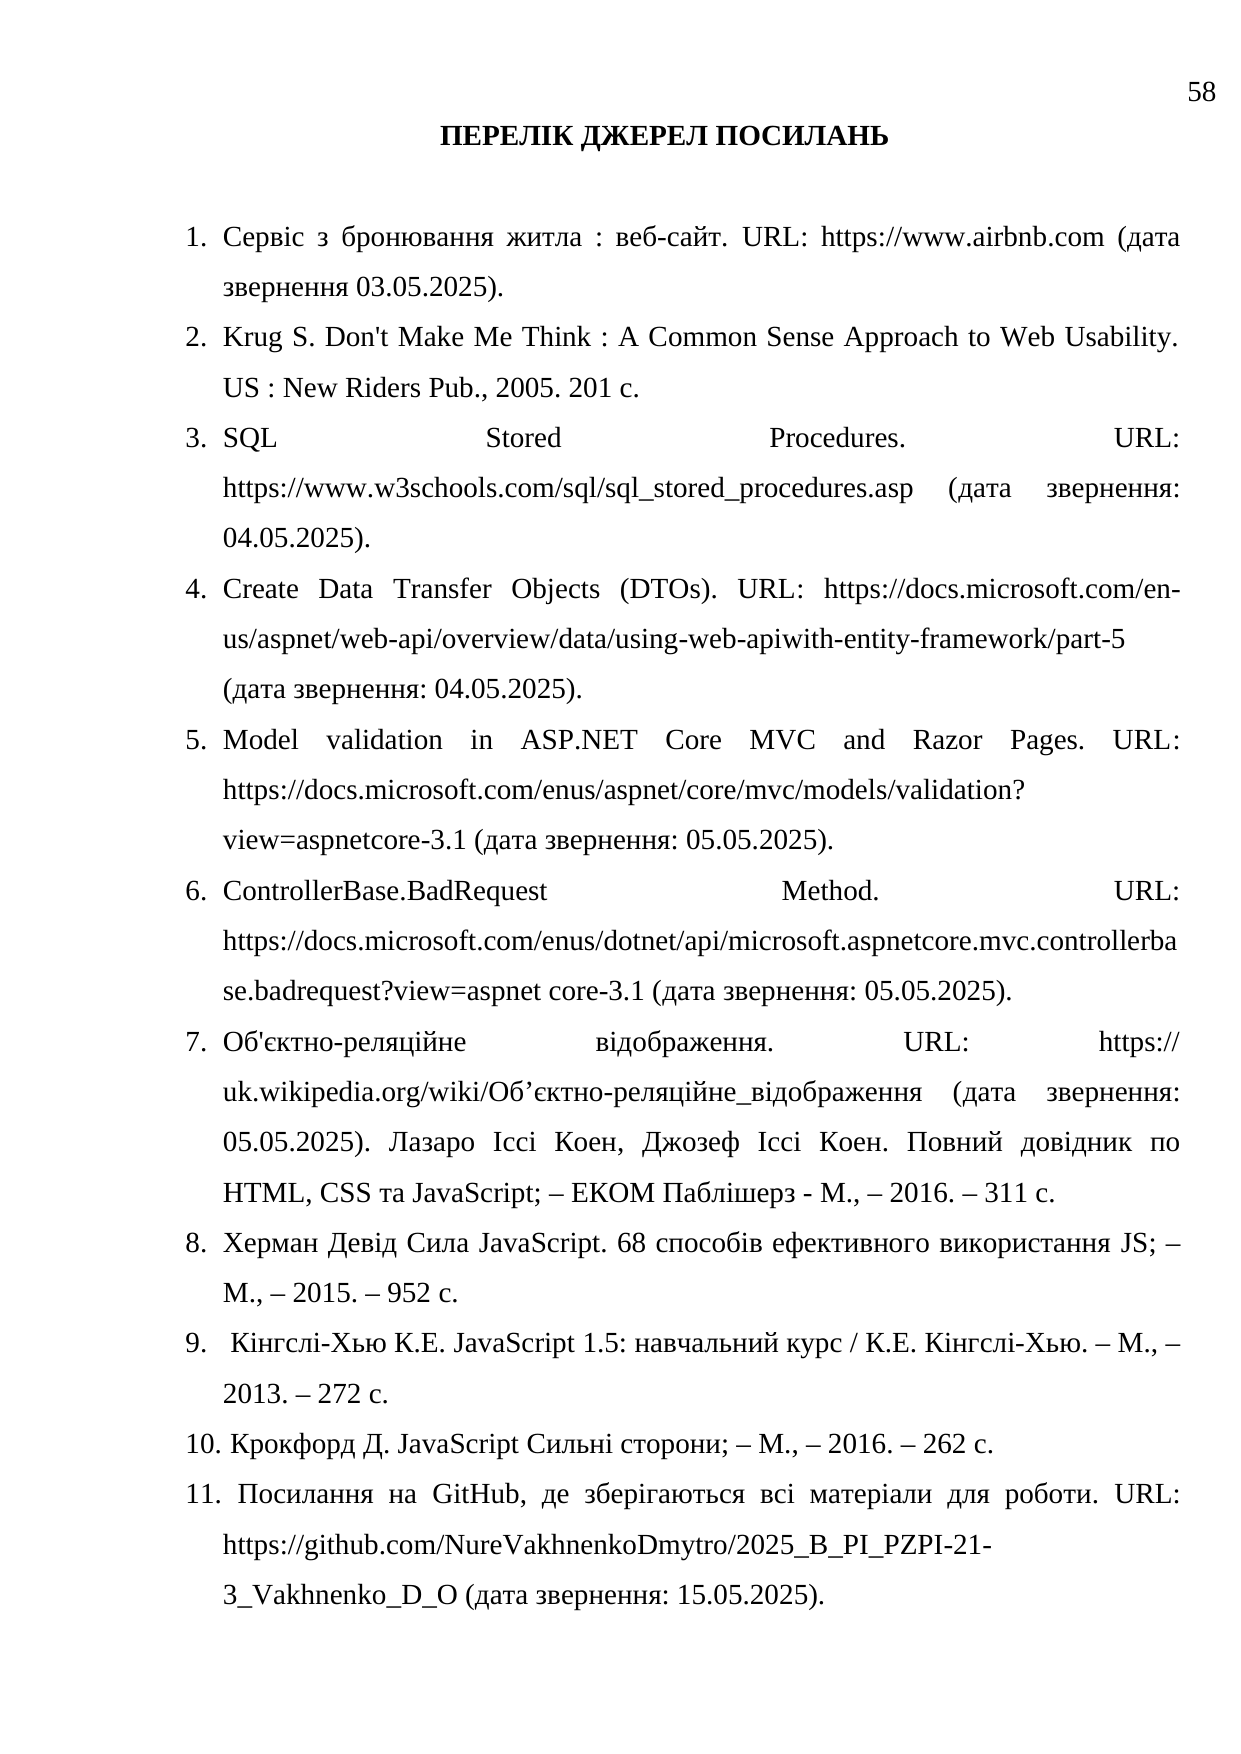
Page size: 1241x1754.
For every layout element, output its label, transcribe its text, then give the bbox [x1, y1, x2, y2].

list Кінгслі-Хью К.Е. JavaScript 1.5: навчальний курс / К.Е. Кінгслі-Хью. – М., – 2013. – 272 c. [185, 1326, 1180, 1409]
list Крокфорд Д. JavaScript Сильні сторони; – М., – 2016. – 262 c. [185, 1426, 1180, 1460]
list Create Data Transfer Objects (DTOs). URL: https://docs.microsoft.com/en-us/aspnet/web-api/overview/data/using-web-apiwith-entity-framework/part-5 (дата звернення: 04.05.2025). [185, 571, 1180, 705]
list Посилання на GitHub, де зберігаються всі матеріали для роботи. URL: https://github.com/NureVakhnenkoDmytro/2025_B_PI_PZPI-21-3_Vakhnenko_D_O (дата звернення: 15.05.2025). [185, 1477, 1180, 1611]
list SQL Stored Procedures. URL: https://www.w3schools.com/sql/sql_stored_procedures.asp (дата звернення: 04.05.2025). [185, 420, 1180, 554]
subtitle ПЕРЕЛІК ДЖЕРЕЛ ПОСИЛАНЬ [148, 118, 1181, 152]
list Херман Девід Сила JavaScript. 68 способів ефективного використання JS; – М., – 2015. – 952 c. [185, 1225, 1180, 1309]
list Krug S. Don't Make Me Think : A Common Sense Approach to Web Usability. US : New Riders Pub., 2005. 201 c. [185, 319, 1180, 403]
list Об'єктно-реляційне відображення. URL: https:// uk.wikipedia.org/wiki/Об’єктно-реляційне_відображення (дата звернення: 05.05.2025). Лазаро Іссі Коен, Джозеф Іссі Коен. Повний довідник по HTML, CSS та JavaScript; – ЕКОМ Паблішерз - М., – 2016. – 311 c. [185, 1024, 1180, 1208]
list Model validation in ASP.NET Core MVC and Razor Pages. URL: https://docs.microsoft.com/enus/aspnet/core/mvc/models/validation?view=aspnetcore-3.1 (дата звернення: 05.05.2025). [185, 722, 1180, 856]
list Сервіс з бронювання житла : веб-сайт. URL: https://www.airbnb.com (дата звернення 03.05.2025). [185, 219, 1180, 303]
list ControllerBase.BadRequest Method. URL: https://docs.microsoft.com/enus/dotnet/api/microsoft.aspnetcore.mvc.controllerbase.badrequest?view=aspnet core-3.1 (дата звернення: 05.05.2025). [185, 873, 1180, 1007]
